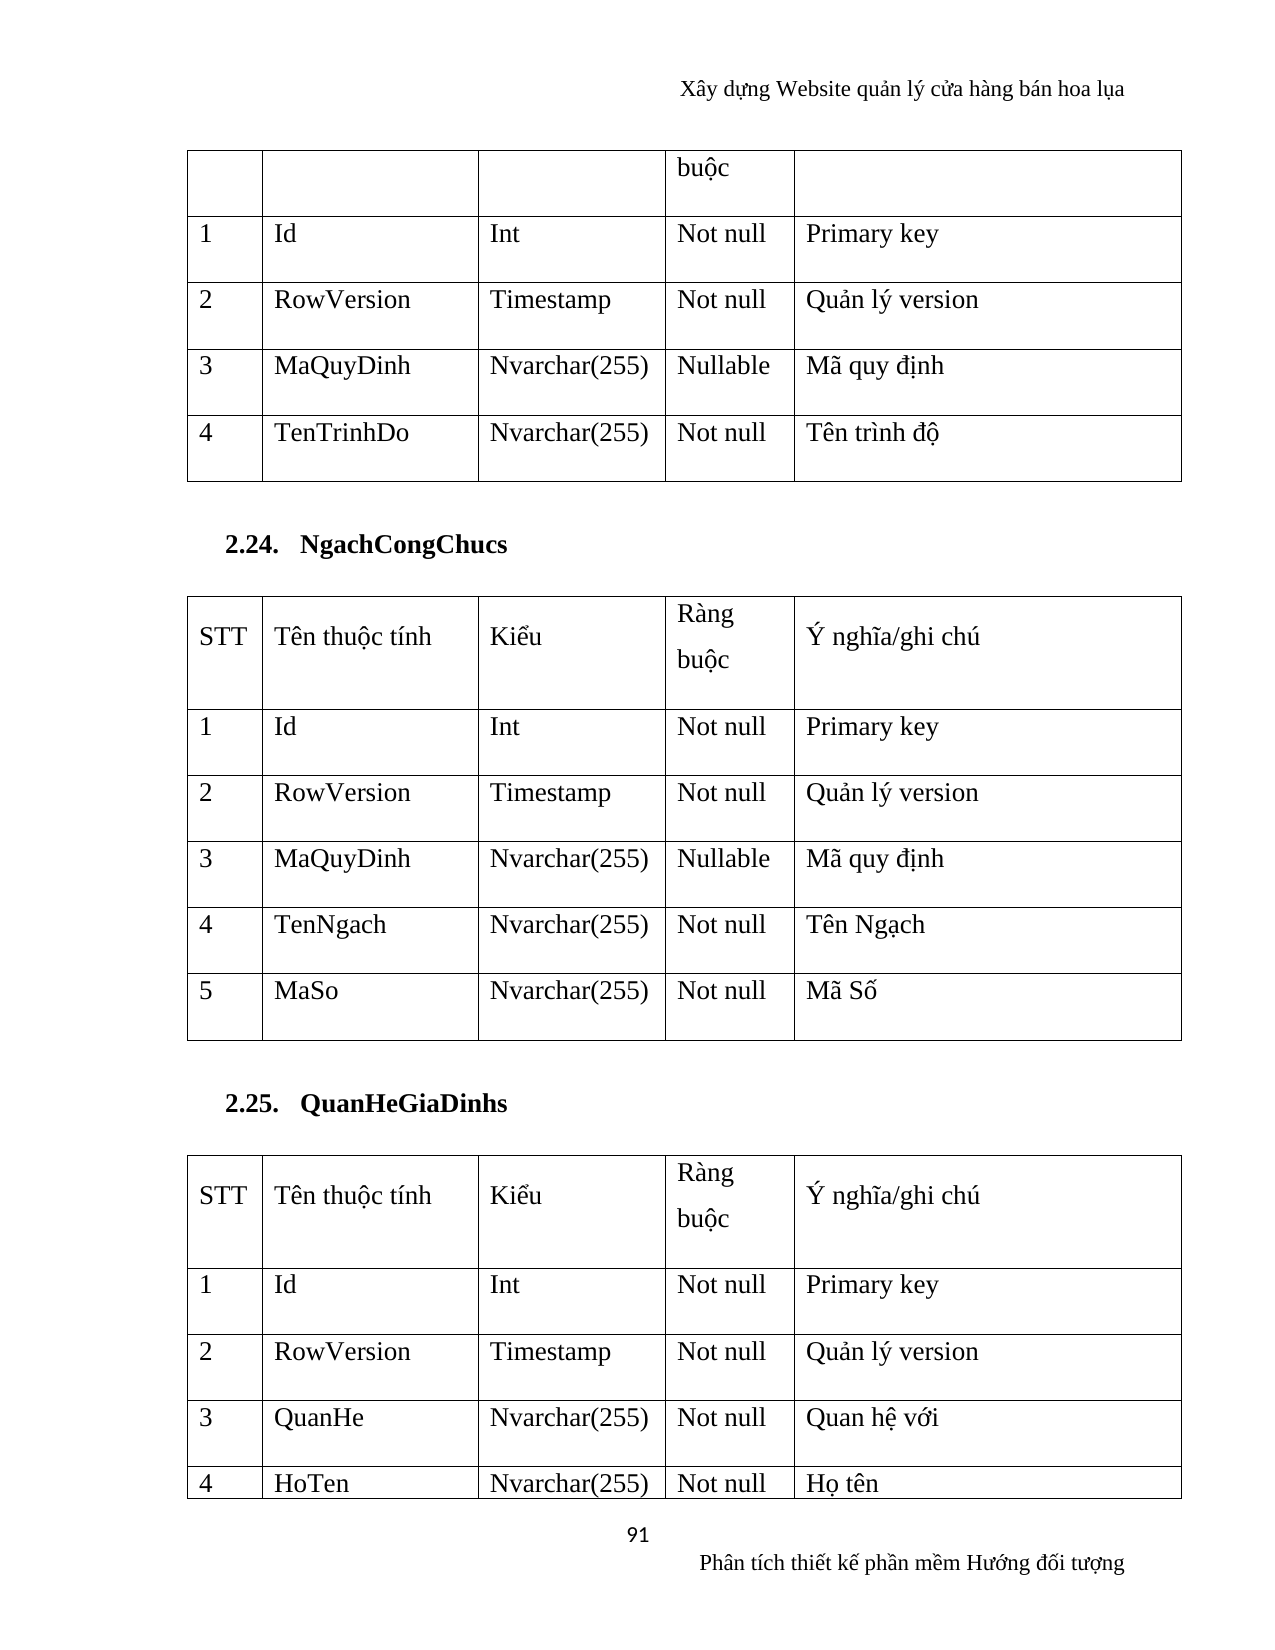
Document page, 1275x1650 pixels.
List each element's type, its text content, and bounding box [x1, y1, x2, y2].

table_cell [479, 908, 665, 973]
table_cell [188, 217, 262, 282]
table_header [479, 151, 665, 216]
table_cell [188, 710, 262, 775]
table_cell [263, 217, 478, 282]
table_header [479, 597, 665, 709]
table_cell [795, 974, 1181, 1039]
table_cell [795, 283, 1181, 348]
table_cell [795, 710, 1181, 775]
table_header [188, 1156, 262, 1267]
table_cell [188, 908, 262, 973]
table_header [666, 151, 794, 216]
list NgachCongChucs [225, 528, 1125, 559]
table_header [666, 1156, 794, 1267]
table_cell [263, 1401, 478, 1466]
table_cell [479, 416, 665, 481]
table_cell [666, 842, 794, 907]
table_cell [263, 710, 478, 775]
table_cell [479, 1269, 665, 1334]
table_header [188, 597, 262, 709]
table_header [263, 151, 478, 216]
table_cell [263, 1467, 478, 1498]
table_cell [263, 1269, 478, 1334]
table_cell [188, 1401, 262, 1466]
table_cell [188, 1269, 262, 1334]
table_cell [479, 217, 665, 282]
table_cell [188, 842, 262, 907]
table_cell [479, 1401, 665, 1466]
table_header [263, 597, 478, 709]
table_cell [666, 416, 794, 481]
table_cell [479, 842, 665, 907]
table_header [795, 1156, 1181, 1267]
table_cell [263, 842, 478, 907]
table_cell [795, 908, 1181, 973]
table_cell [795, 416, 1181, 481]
list QuanHeGiaDinhs [225, 1087, 1125, 1118]
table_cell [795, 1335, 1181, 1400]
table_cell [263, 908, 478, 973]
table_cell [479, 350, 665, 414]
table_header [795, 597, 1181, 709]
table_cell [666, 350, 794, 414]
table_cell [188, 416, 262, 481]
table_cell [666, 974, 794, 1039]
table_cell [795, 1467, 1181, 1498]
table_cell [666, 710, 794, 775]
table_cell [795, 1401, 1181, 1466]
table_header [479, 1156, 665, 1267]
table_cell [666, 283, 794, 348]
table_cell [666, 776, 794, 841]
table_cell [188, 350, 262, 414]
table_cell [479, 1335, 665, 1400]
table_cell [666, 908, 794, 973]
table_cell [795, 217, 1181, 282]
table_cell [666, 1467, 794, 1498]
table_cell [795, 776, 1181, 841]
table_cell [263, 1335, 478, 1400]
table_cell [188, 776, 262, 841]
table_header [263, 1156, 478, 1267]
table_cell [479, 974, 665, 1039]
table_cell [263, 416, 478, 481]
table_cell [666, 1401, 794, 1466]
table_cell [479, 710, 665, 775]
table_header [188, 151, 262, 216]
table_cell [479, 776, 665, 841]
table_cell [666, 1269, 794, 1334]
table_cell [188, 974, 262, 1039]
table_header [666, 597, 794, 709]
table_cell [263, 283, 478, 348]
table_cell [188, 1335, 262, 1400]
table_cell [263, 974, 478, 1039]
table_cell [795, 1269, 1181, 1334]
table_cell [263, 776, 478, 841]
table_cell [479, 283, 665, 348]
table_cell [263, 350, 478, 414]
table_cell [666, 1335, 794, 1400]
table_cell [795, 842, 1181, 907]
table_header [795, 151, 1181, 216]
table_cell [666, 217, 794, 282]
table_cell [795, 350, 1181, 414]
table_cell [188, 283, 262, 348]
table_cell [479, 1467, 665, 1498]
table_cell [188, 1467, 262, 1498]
